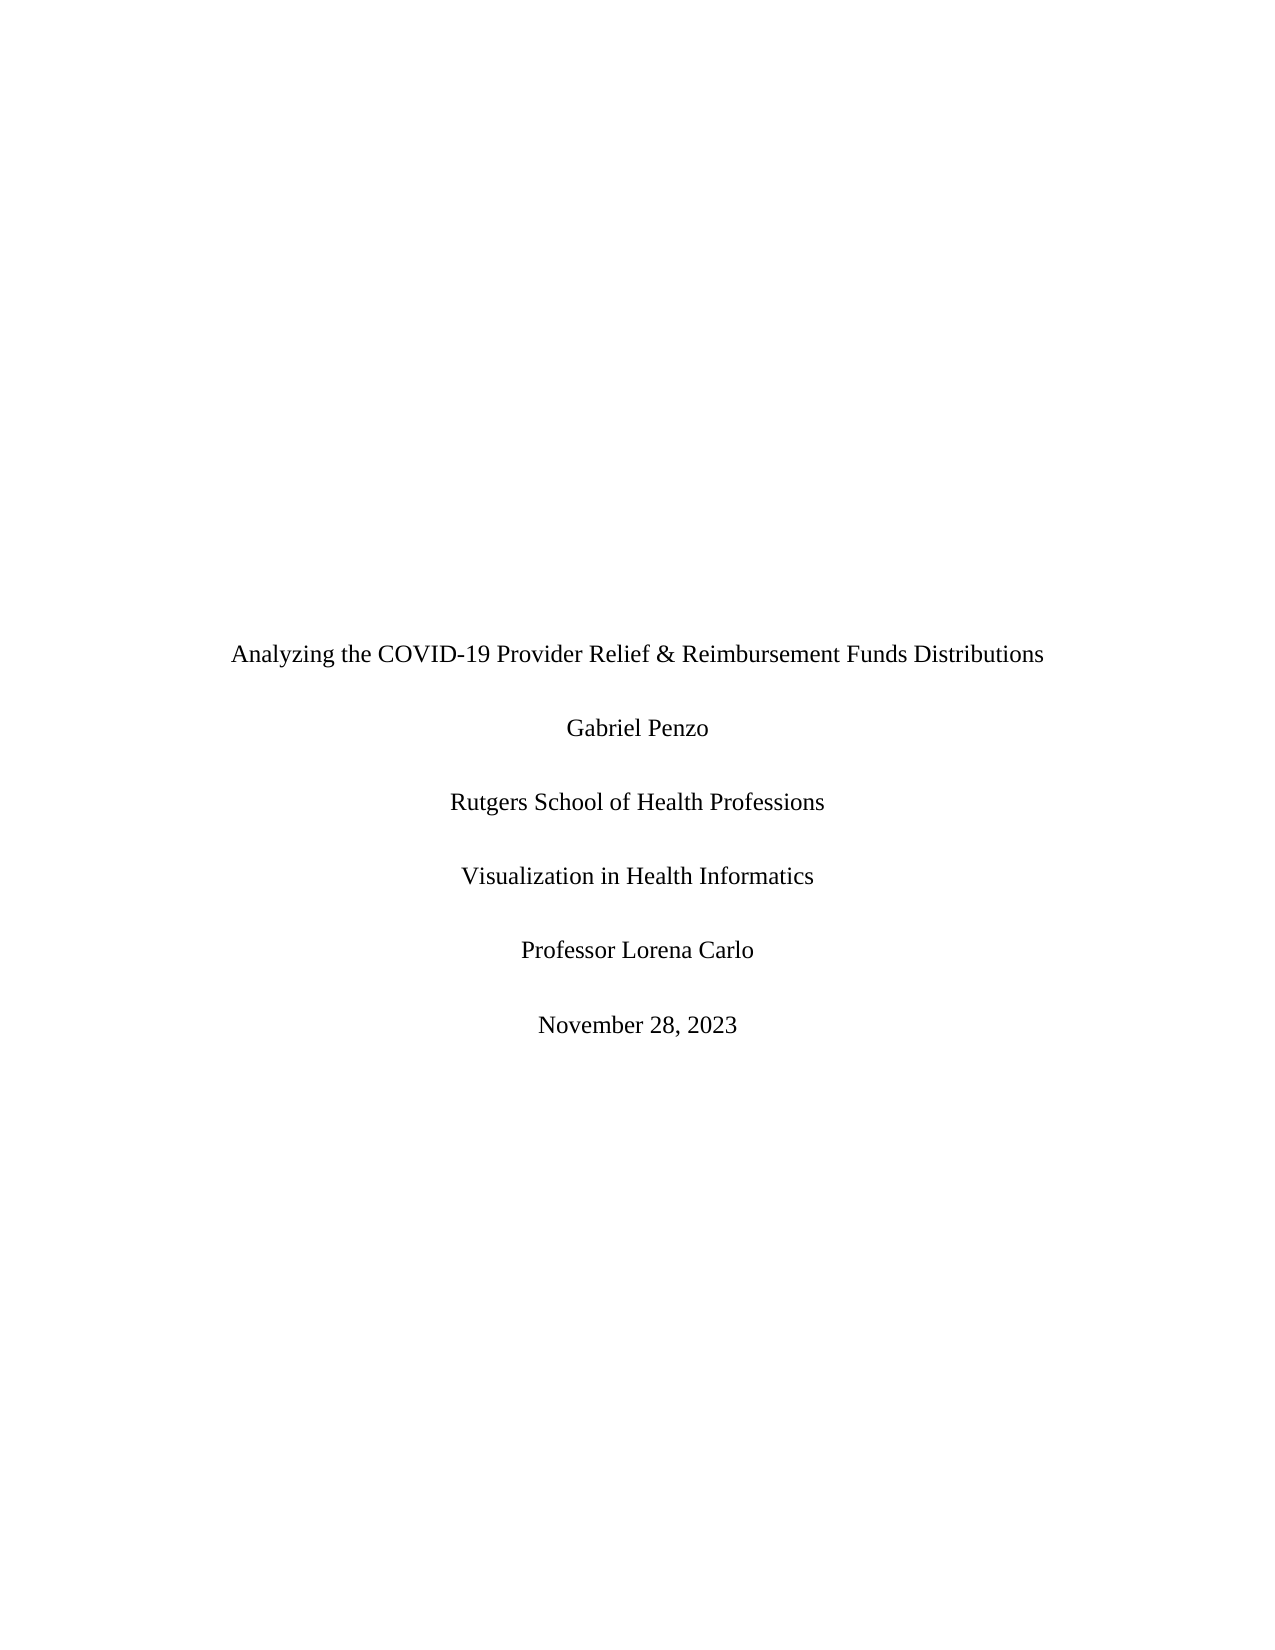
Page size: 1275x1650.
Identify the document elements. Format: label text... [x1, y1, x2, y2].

text Professor Lorena Carlo [150, 936, 1125, 964]
text Gabriel Penzo [150, 713, 1125, 742]
text Analyzing the COVID-19 Provider Relief & Reimbursement Funds Distributions [150, 639, 1125, 668]
text Visualization in Health Informatics [150, 861, 1125, 890]
text Rutgers School of Health Professions [150, 787, 1125, 816]
text November 28, 2023 [150, 1010, 1125, 1038]
